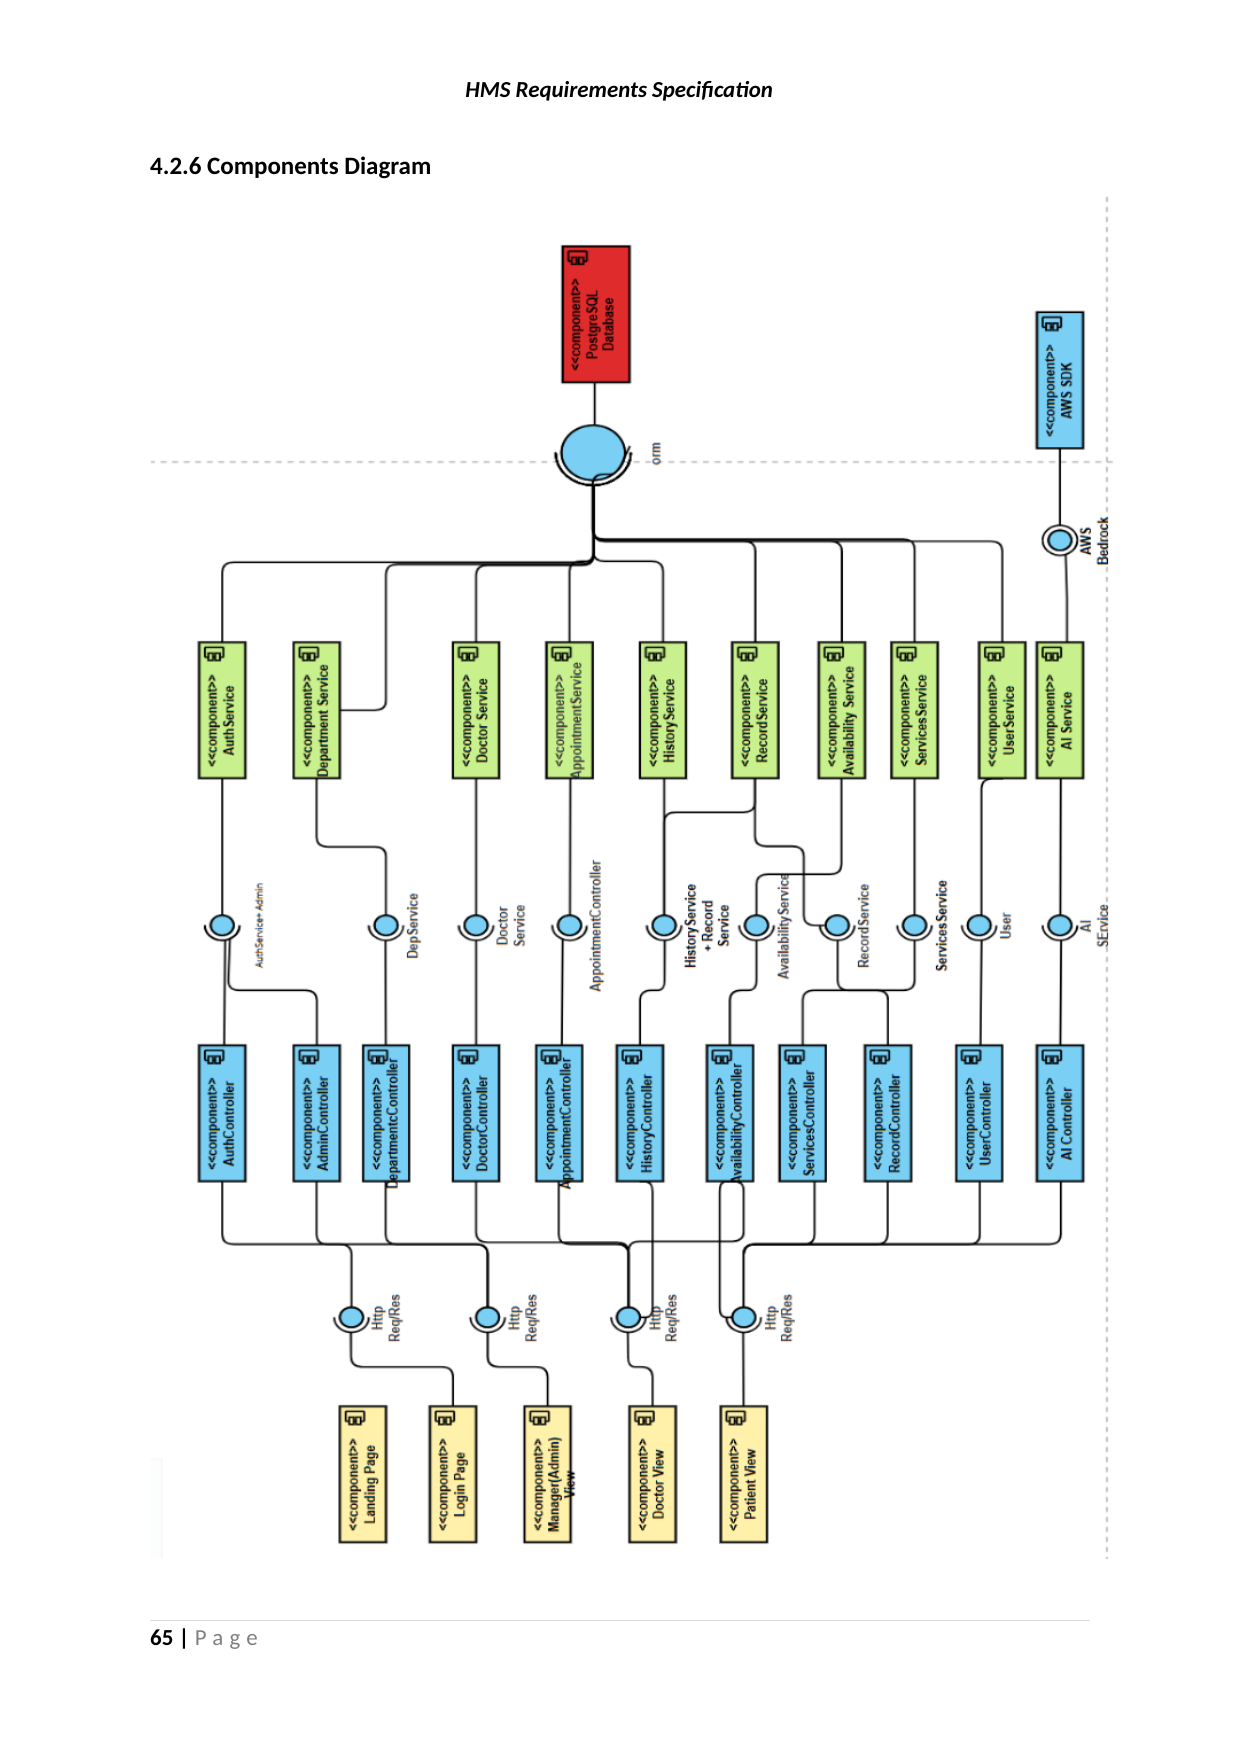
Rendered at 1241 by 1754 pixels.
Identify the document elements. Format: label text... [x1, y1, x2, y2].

subtitle 4.2.6 Components Diagram [150, 150, 1090, 181]
picture [152, 197, 1115, 1559]
